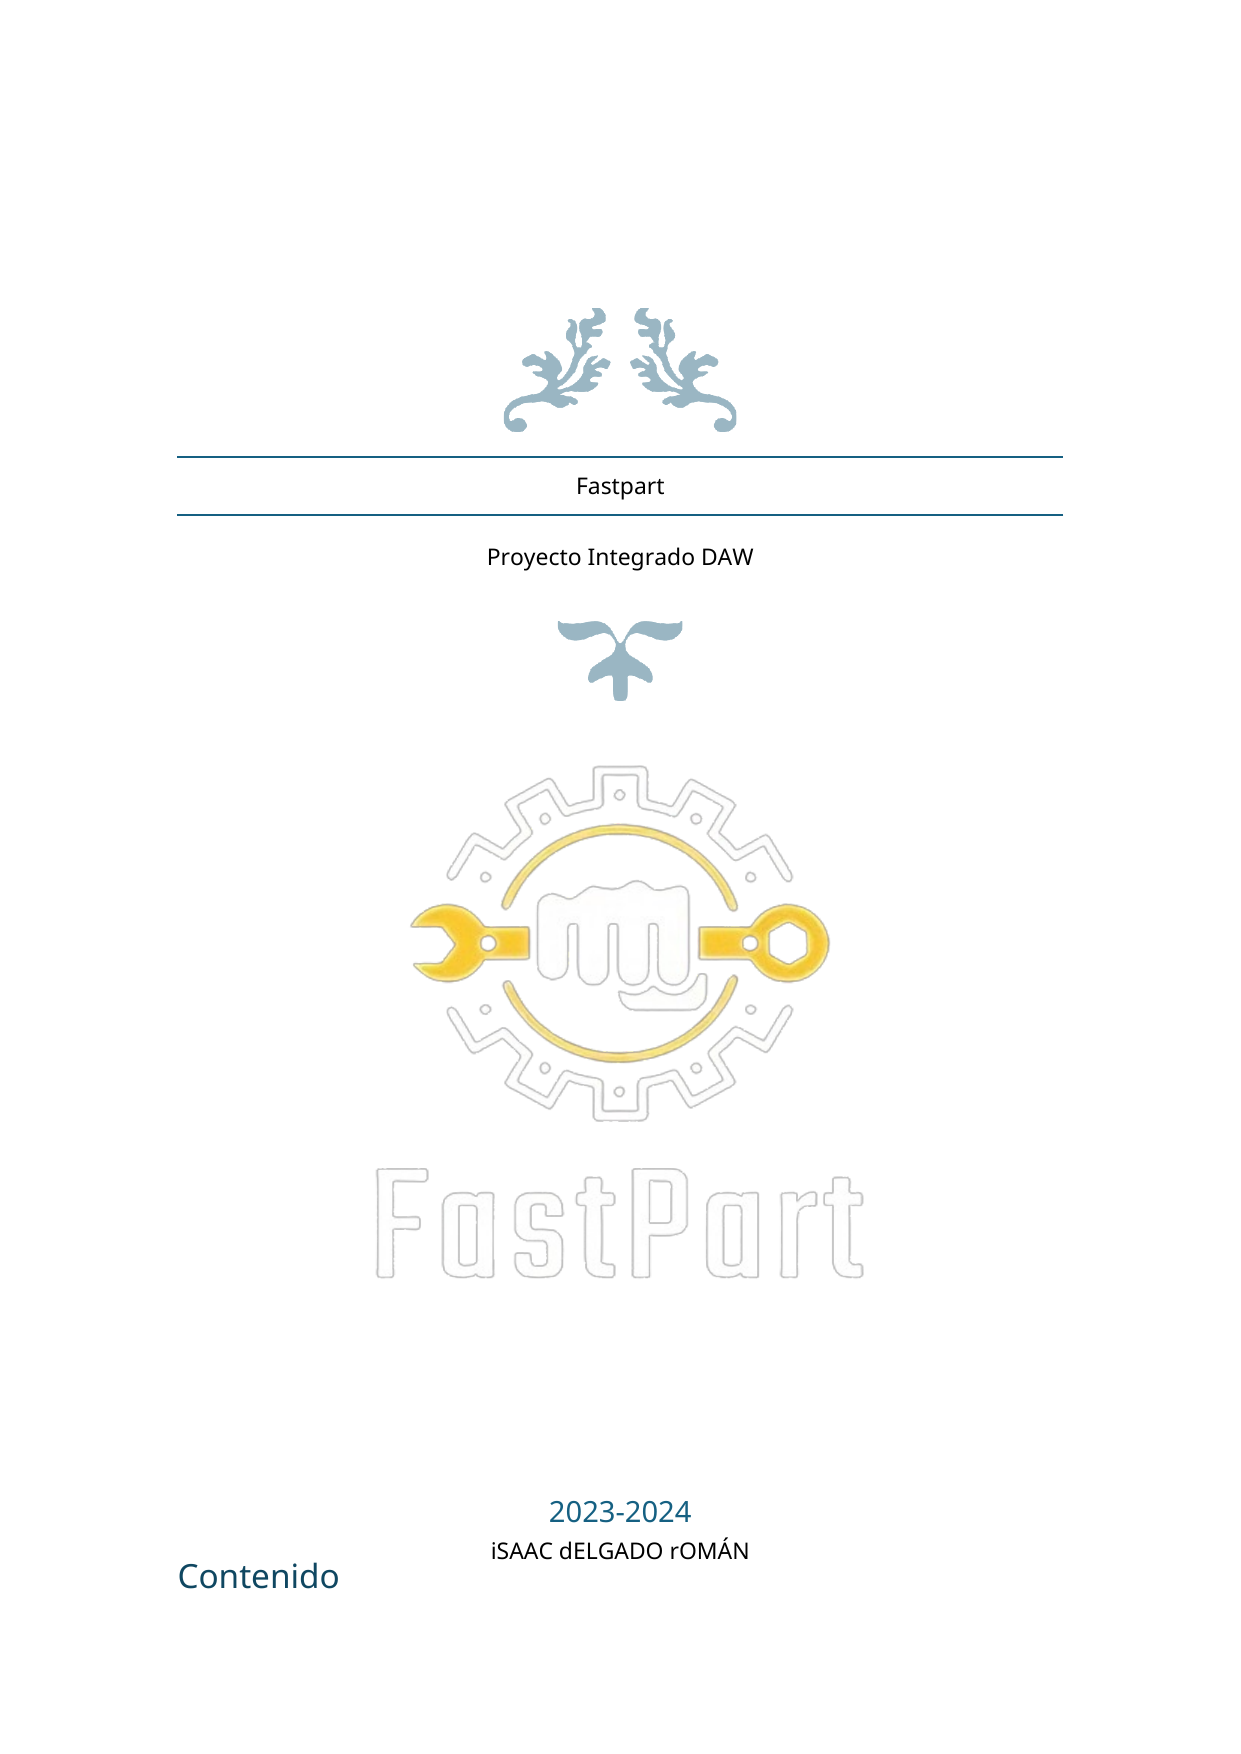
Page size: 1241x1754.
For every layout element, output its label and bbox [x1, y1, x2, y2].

picture [246, 700, 994, 1412]
